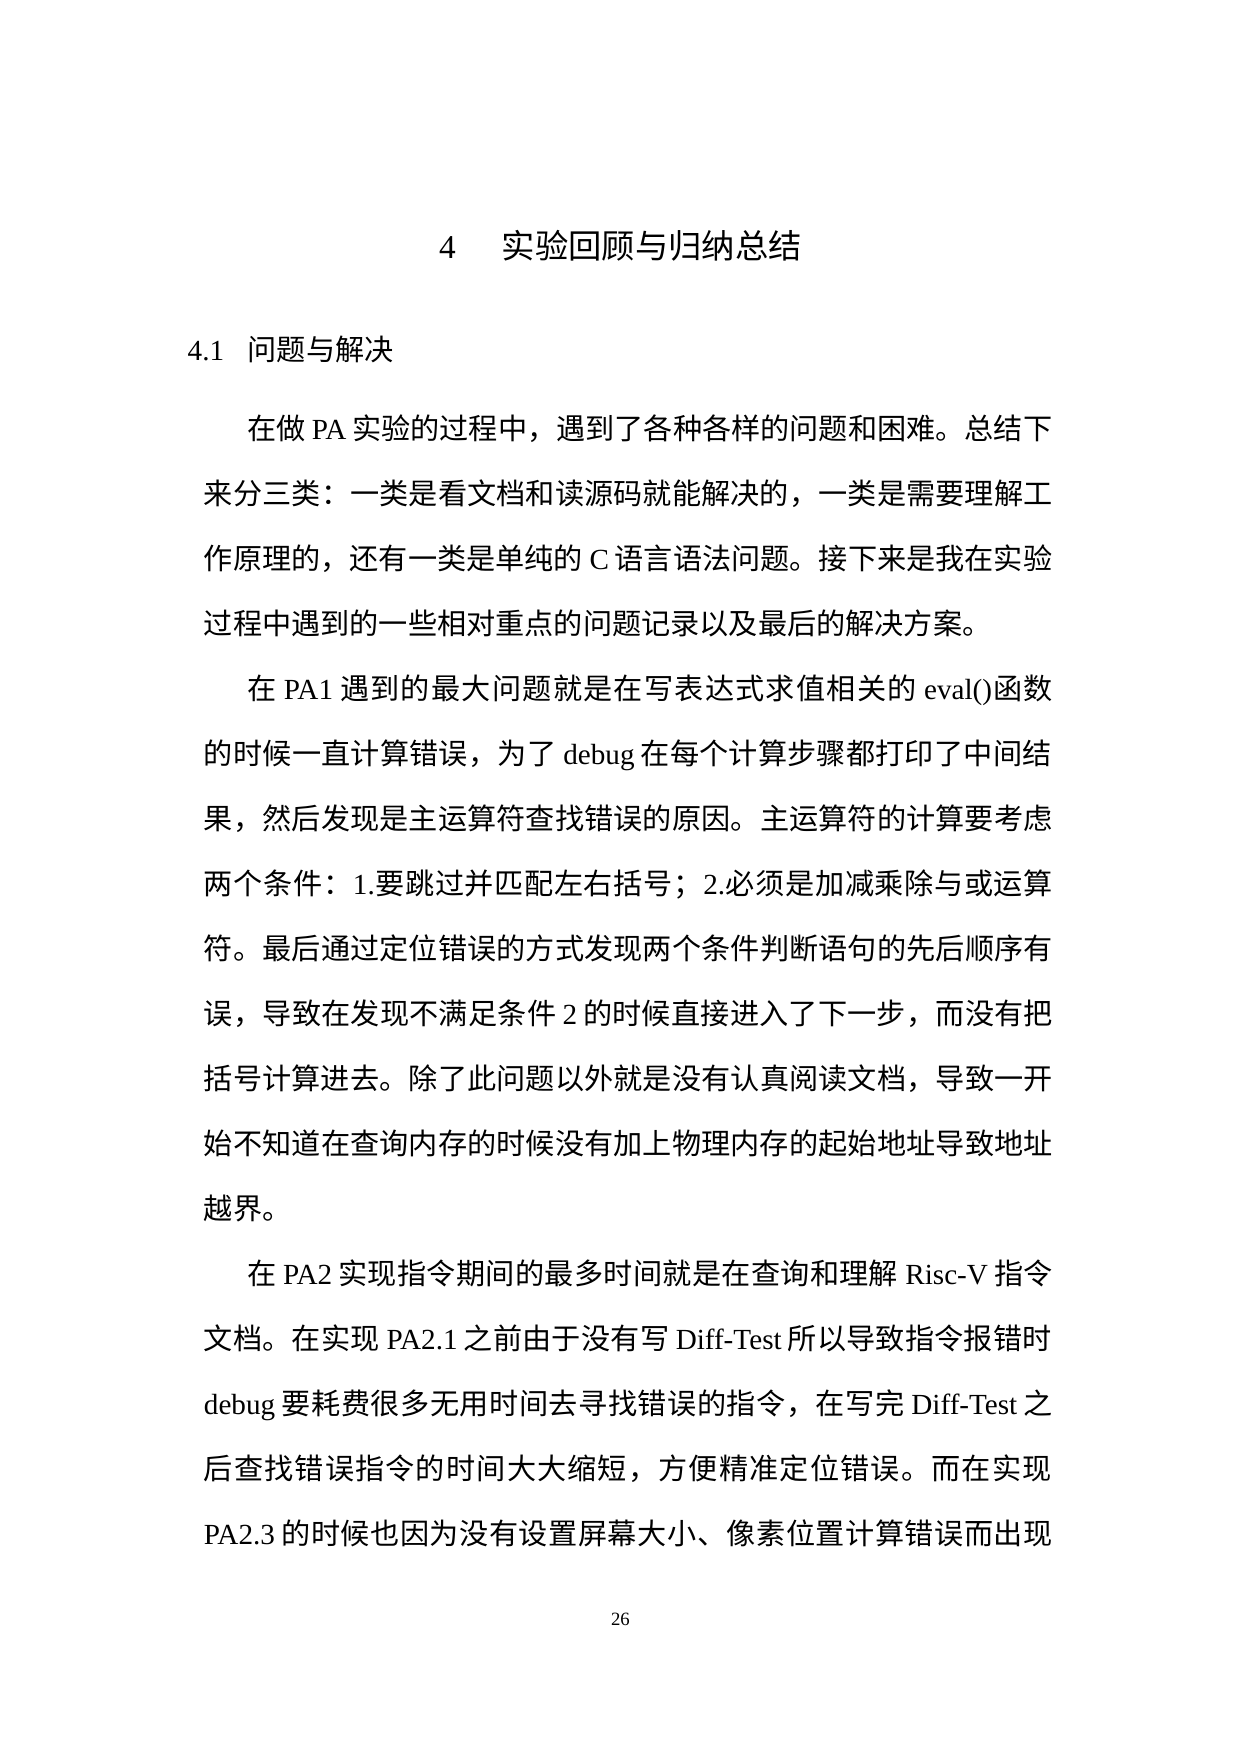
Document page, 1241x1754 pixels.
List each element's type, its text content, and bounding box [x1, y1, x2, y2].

text 在做PA实验的过程中，遇到了各种各样的问题和困难。总结下来分三类：一类是看文档和读源码就能解决的，一类是需要理解工作原理的，还有一类是单纯的C语言语法问题。接下来是我在实验过程中遇到的一些相对重点的问题记录以及最后的解决方案。 [204, 394, 1053, 654]
text 在PA1遇到的最大问题就是在写表达式求值相关的eval()函数的时候一直计算错误，为了debug在每个计算步骤都打印了中间结果，然后发现是主运算符查找错误的原因。主运算符的计算要考虑两个条件：1.要跳过并匹配左右括号；2.必须是加减乘除与或运算符。最后通过定位错误的方式发现两个条件判断语句的先后顺序有误，导致在发现不满足条件2的时候直接进入了下一步，而没有把括号计算进去。除了此问题以外就是没有认真阅读文档，导致一开始不知道在查询内存的时候没有加上物理内存的起始地址导致地址越界。 [204, 654, 1053, 1239]
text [204, 1239, 1053, 1564]
subtitle 问题与解决 [187, 327, 1028, 369]
subtitle 实验回顾与归纳总结 [187, 212, 1053, 277]
